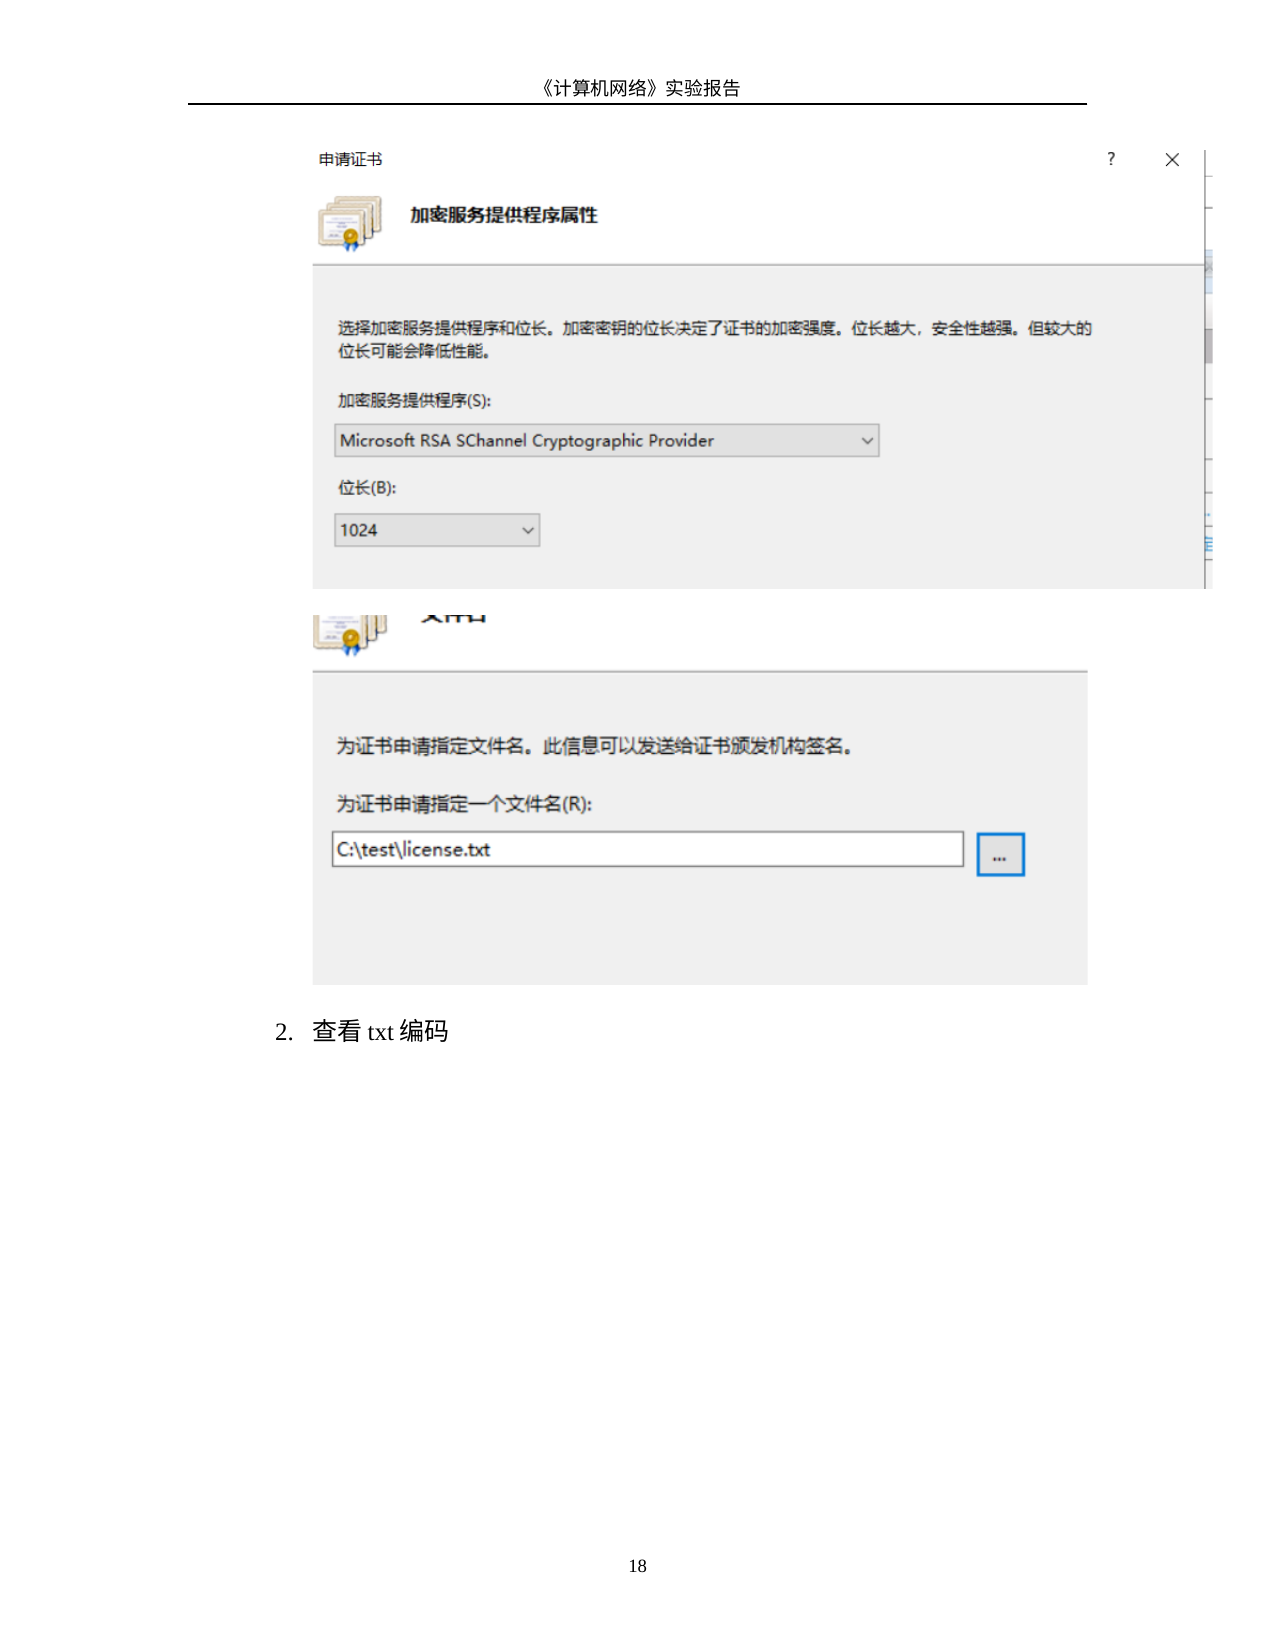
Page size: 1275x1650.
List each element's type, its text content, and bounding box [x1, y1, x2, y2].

picture [312, 150, 1213, 589]
picture [312, 615, 1088, 985]
list 查看txt编码 [275, 1011, 1087, 1047]
